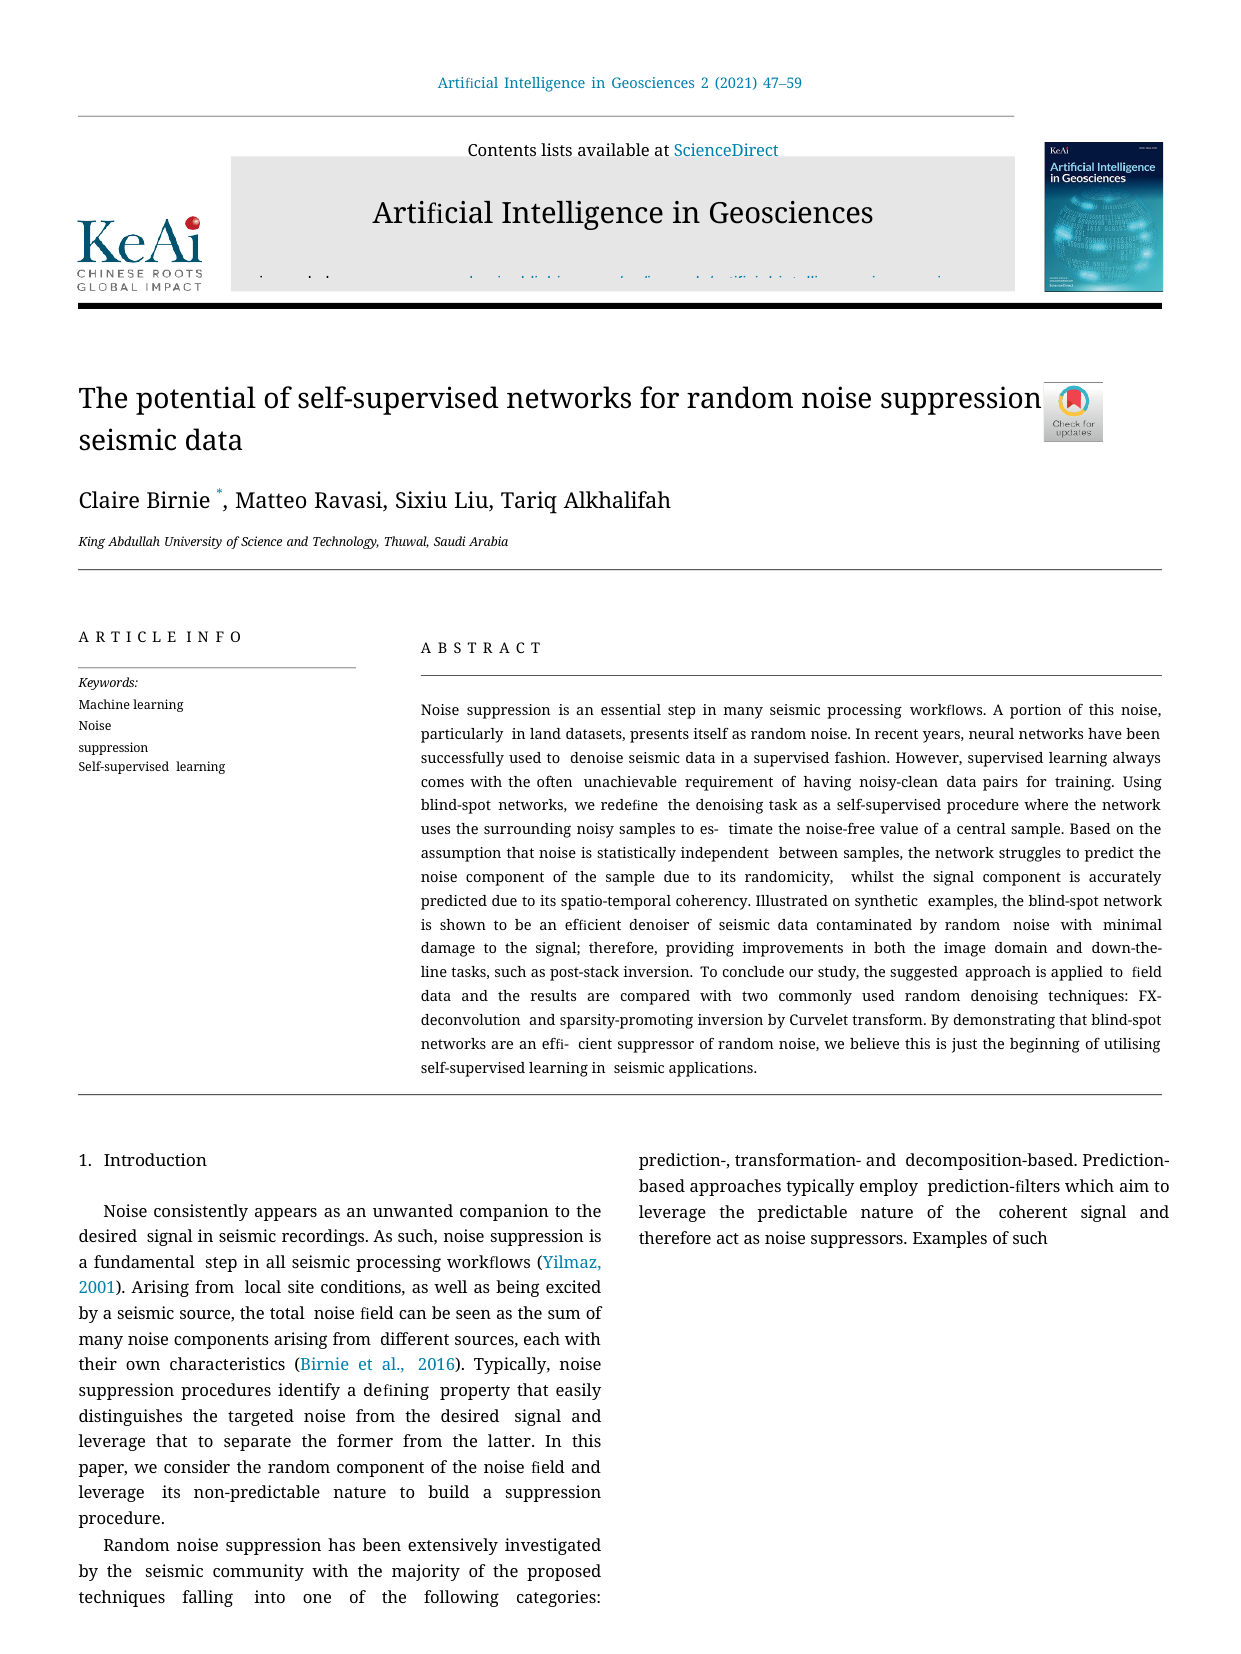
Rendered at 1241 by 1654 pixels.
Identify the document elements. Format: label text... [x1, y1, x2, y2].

text Noise consistently appears as an unwanted companion to the desired signal in seismic recordings. As such, noise suppression is a fundamental step in all seismic processing workflows (Yilmaz, 2001). Arising from local site conditions, as well as being excited by a seismic source, the total noise field can be seen as the sum of many noise components arising from different sources, each with their own characteristics (Birnie et al., 2016). Typically, noise suppression procedures identify a defining property that easily distinguishes the targeted noise from the desired signal and leverage that to separate the former from the latter. In this paper, we consider the random component of the noise field and leverage its non-predictable nature to build a suppression procedure. [78, 1199, 601, 1529]
text Random noise suppression has been extensively investigated by the seismic community with the majority of the proposed techniques falling into one of the following categories: prediction-, transformation- and decomposition-based. Prediction-based approaches typically employ prediction-filters which aim to leverage the predictable nature of the coherent signal and therefore act as noise suppressors. Examples of such [78, 1533, 601, 1608]
text Noise suppression is an essential step in many seismic processing workflows. A portion of this noise, particularly in land datasets, presents itself as random noise. In recent years, neural networks have been successfully used to denoise seismic data in a supervised fashion. However, supervised learning always comes with the often unachievable requirement of having noisy-clean data pairs for training. Using blind-spot networks, we redefine the denoising task as a self-supervised procedure where the network uses the surrounding noisy samples to es- timate the noise-free value of a central sample. Based on the assumption that noise is statistically independent between samples, the network struggles to predict the noise component of the sample due to its randomicity, whilst the signal component is accurately predicted due to its spatio-temporal coherency. Illustrated on synthetic examples, the blind-spot network is shown to be an efficient denoiser of seismic data contaminated by random noise with minimal damage to the signal; therefore, providing improvements in both the image domain and down-the-line tasks, such as post-stack inversion. To conclude our study, the suggested approach is applied to field data and the results are compared with two commonly used random denoising techniques: FX-deconvolution and sparsity-promoting inversion by Curvelet transform. By demonstrating that blind-spot networks are an effi- cient suppressor of random noise, we believe this is just the beginning of utilising self-supervised learning in seismic applications. [421, 700, 1162, 1077]
picture [169, 216, 202, 260]
text Self-supervised learning [78, 760, 244, 774]
picture [466, 78, 472, 88]
text Keywords: Machine learning Noise suppression [78, 674, 184, 756]
picture [77, 219, 202, 291]
picture [1044, 142, 1164, 292]
picture [645, 80, 654, 86]
picture [77, 223, 83, 260]
picture [439, 78, 444, 86]
list Introduction [78, 1148, 605, 1171]
text Random noise suppression has been extensively investigated by the seismic community with the majority of the proposed techniques falling into one of the following categories: prediction-, transformation- and decomposition-based. Prediction-based approaches typically employ prediction-filters which aim to leverage the predictable nature of the coherent signal and therefore act as noise suppressors. Examples of such [638, 1148, 1169, 1249]
text The potential of self-supervised networks for random noise suppression in seismic data [78, 378, 1084, 459]
text Artificial Intelligence in Geosciences 2 (2021) 47–59 [67, 72, 1173, 92]
text A R T I C L E I N F O [78, 627, 244, 647]
text Claire Birnie *, Matteo Ravasi, Sixiu Liu, Tariq Alkhalifah [78, 485, 1173, 515]
picture [545, 80, 553, 92]
picture [1043, 382, 1103, 442]
text A B S T R A C T [421, 638, 1173, 658]
text King Abdullah University of Science and Technology, Thuwal, Saudi Arabia [78, 533, 1173, 550]
